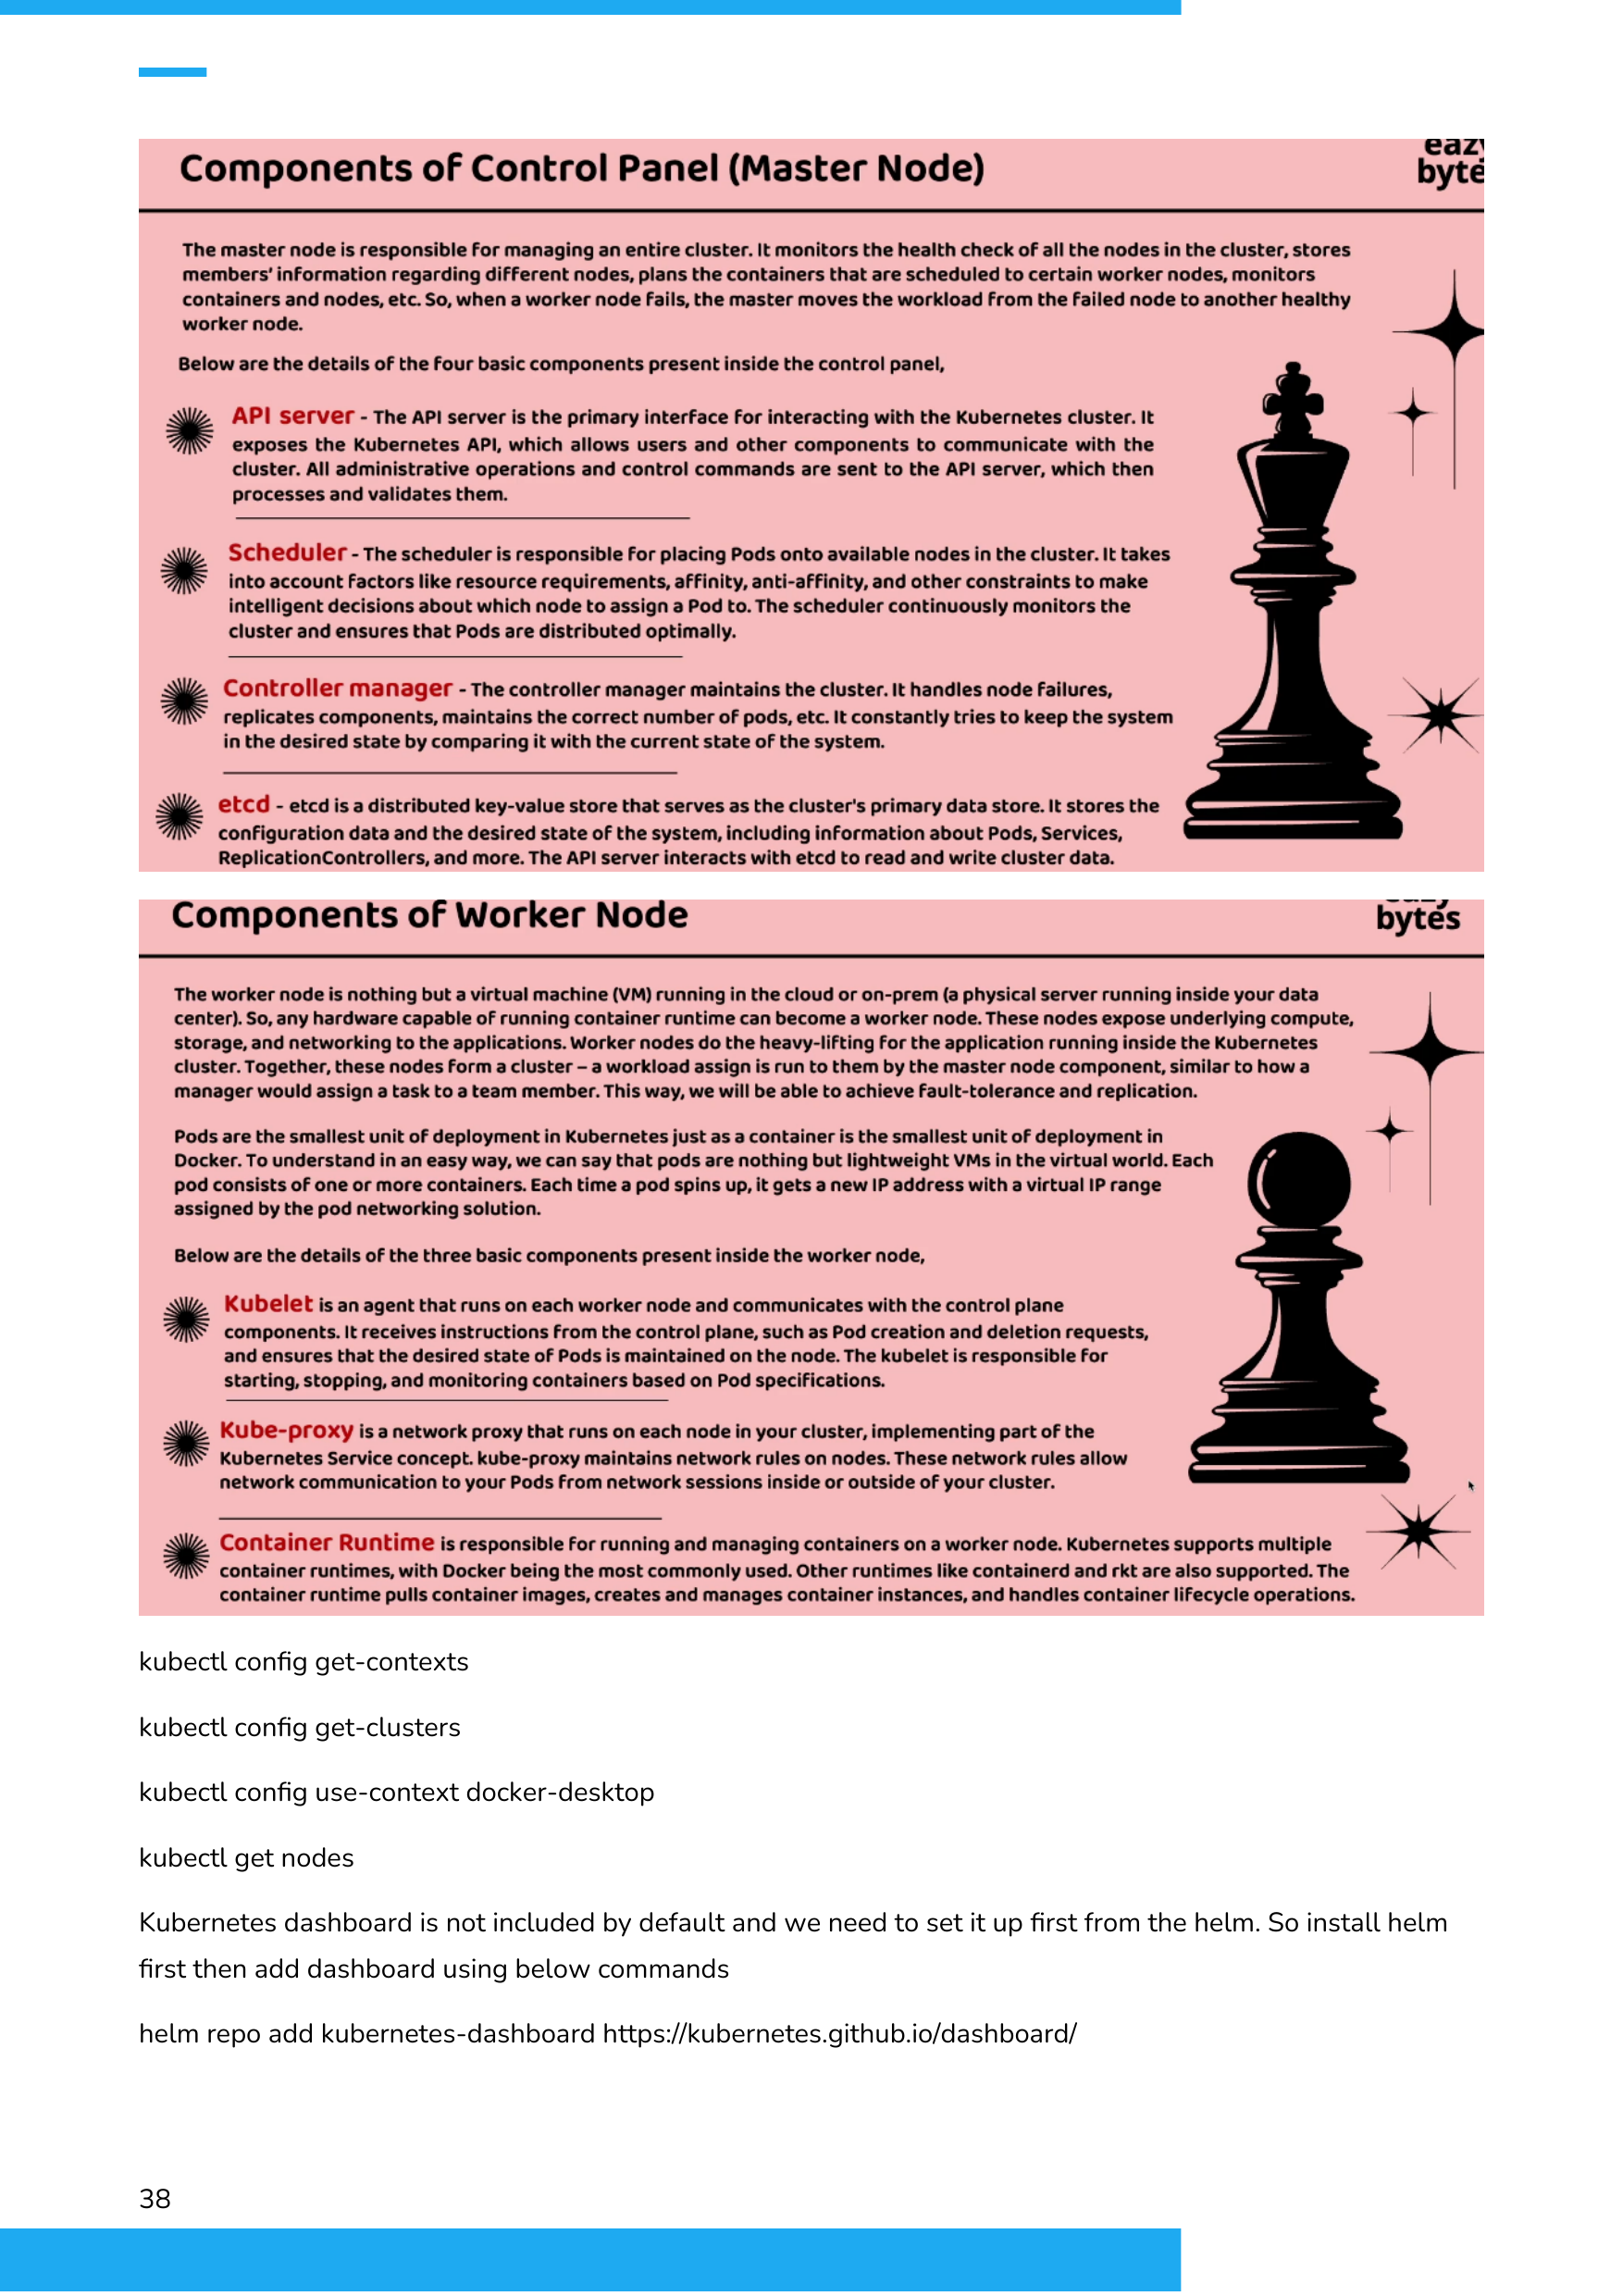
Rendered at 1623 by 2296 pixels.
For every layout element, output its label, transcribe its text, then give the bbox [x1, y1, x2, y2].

text Kubernetes dashboard is not included by default and we need to set it up first from the helm. So install helm first then add dashboard using below commands [139, 1905, 1484, 1988]
picture [139, 68, 207, 77]
text kubectl config use-context docker-desktop [139, 1774, 1484, 1811]
picture [139, 900, 1484, 1616]
text kubectl config get-clusters [139, 1709, 1484, 1745]
text kubectl get nodes [139, 1840, 1484, 1876]
picture [139, 139, 1484, 872]
text helm repo add kubernetes-dashboard https://kubernetes.github.io/dashboard/ [139, 2016, 1484, 2053]
text kubectl config get-contexts [139, 1644, 1484, 1681]
picture [0, 0, 1182, 15]
picture [0, 2228, 1182, 2291]
